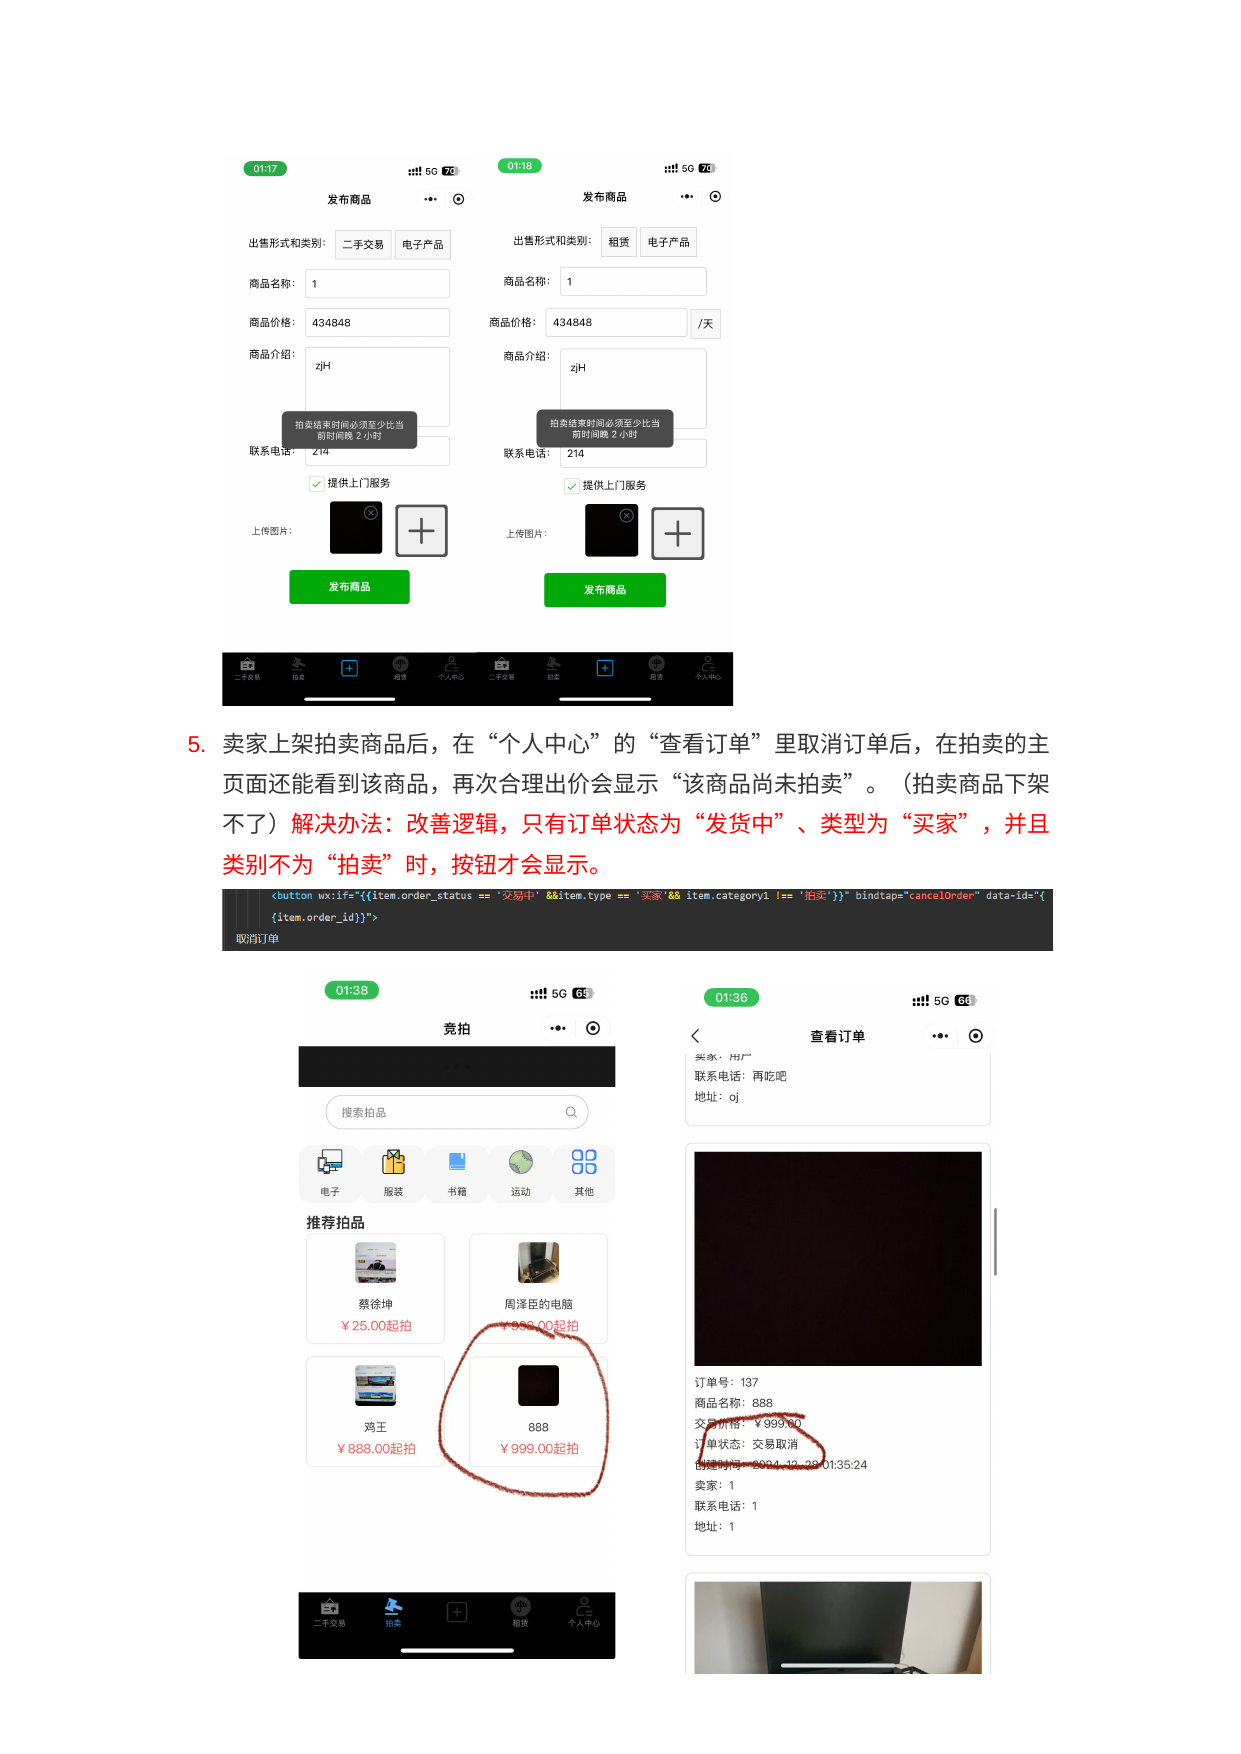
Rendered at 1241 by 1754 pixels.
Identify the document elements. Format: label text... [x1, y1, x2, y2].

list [187, 151, 1053, 716]
picture [222, 889, 1053, 951]
list 卖家上架拍卖商品后，在“个人中心”的“查看订单”里取消订单后，在拍卖的主页面还能看到该商品，再次合理出价会显示“该商品尚未拍卖”。（拍卖商品下架不了）解决办法：改善逻辑，只有订单状态为“发货中”、类型为“买家”，并且类别不为“拍卖”时，按钮才会显示。 [187, 722, 1053, 883]
picture [298, 972, 616, 1659]
picture [222, 151, 734, 706]
picture [677, 979, 999, 1674]
